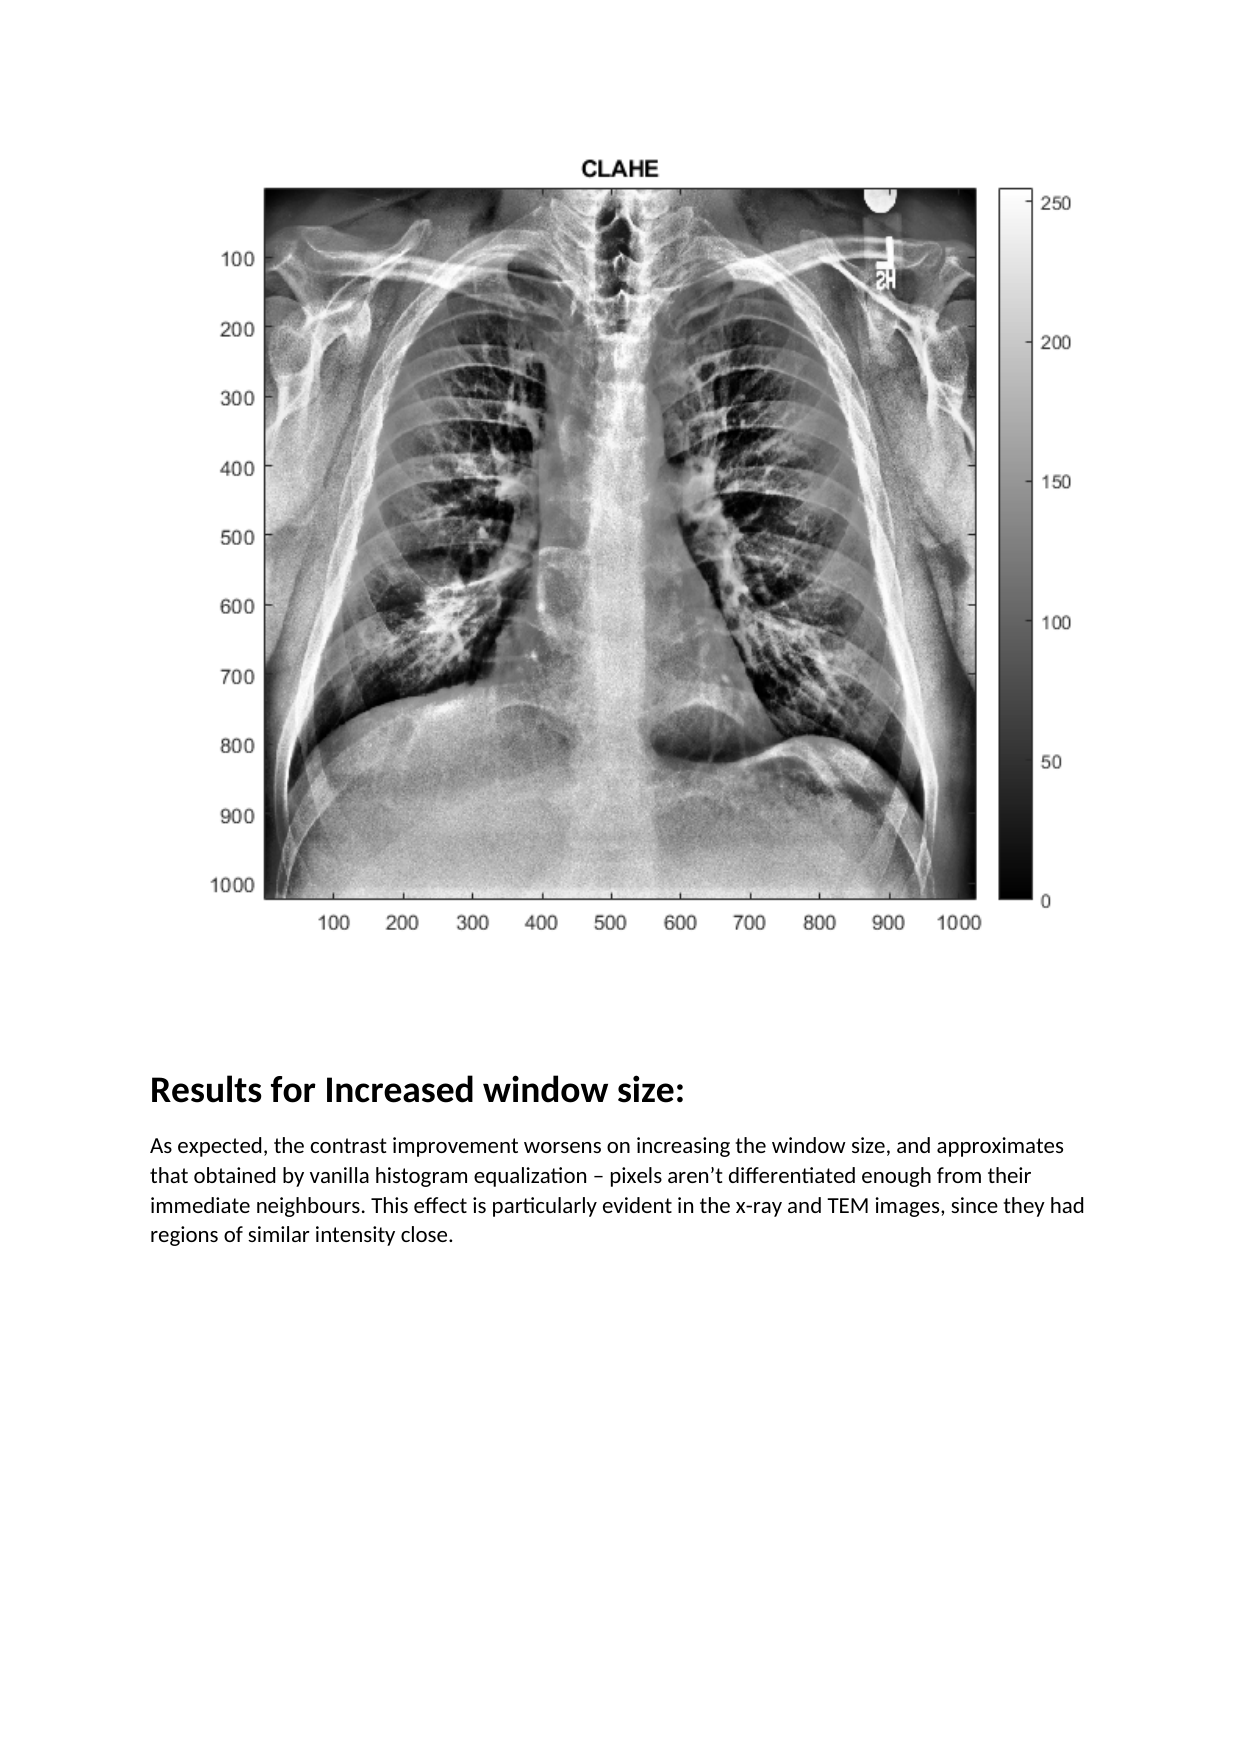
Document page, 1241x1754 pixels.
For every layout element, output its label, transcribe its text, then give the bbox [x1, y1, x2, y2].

text Results for Increased window size: [150, 1066, 1090, 1112]
picture [150, 150, 1091, 1002]
text As expected, the contrast improvement worsens on increasing the window size, and approximates that obtained by vanilla histogram equalization – pixels aren’t differentiated enough from their immediate neighbours. This effect is particularly evident in the x-ray and TEM images, since they had regions of similar intensity close. [150, 1132, 1090, 1249]
